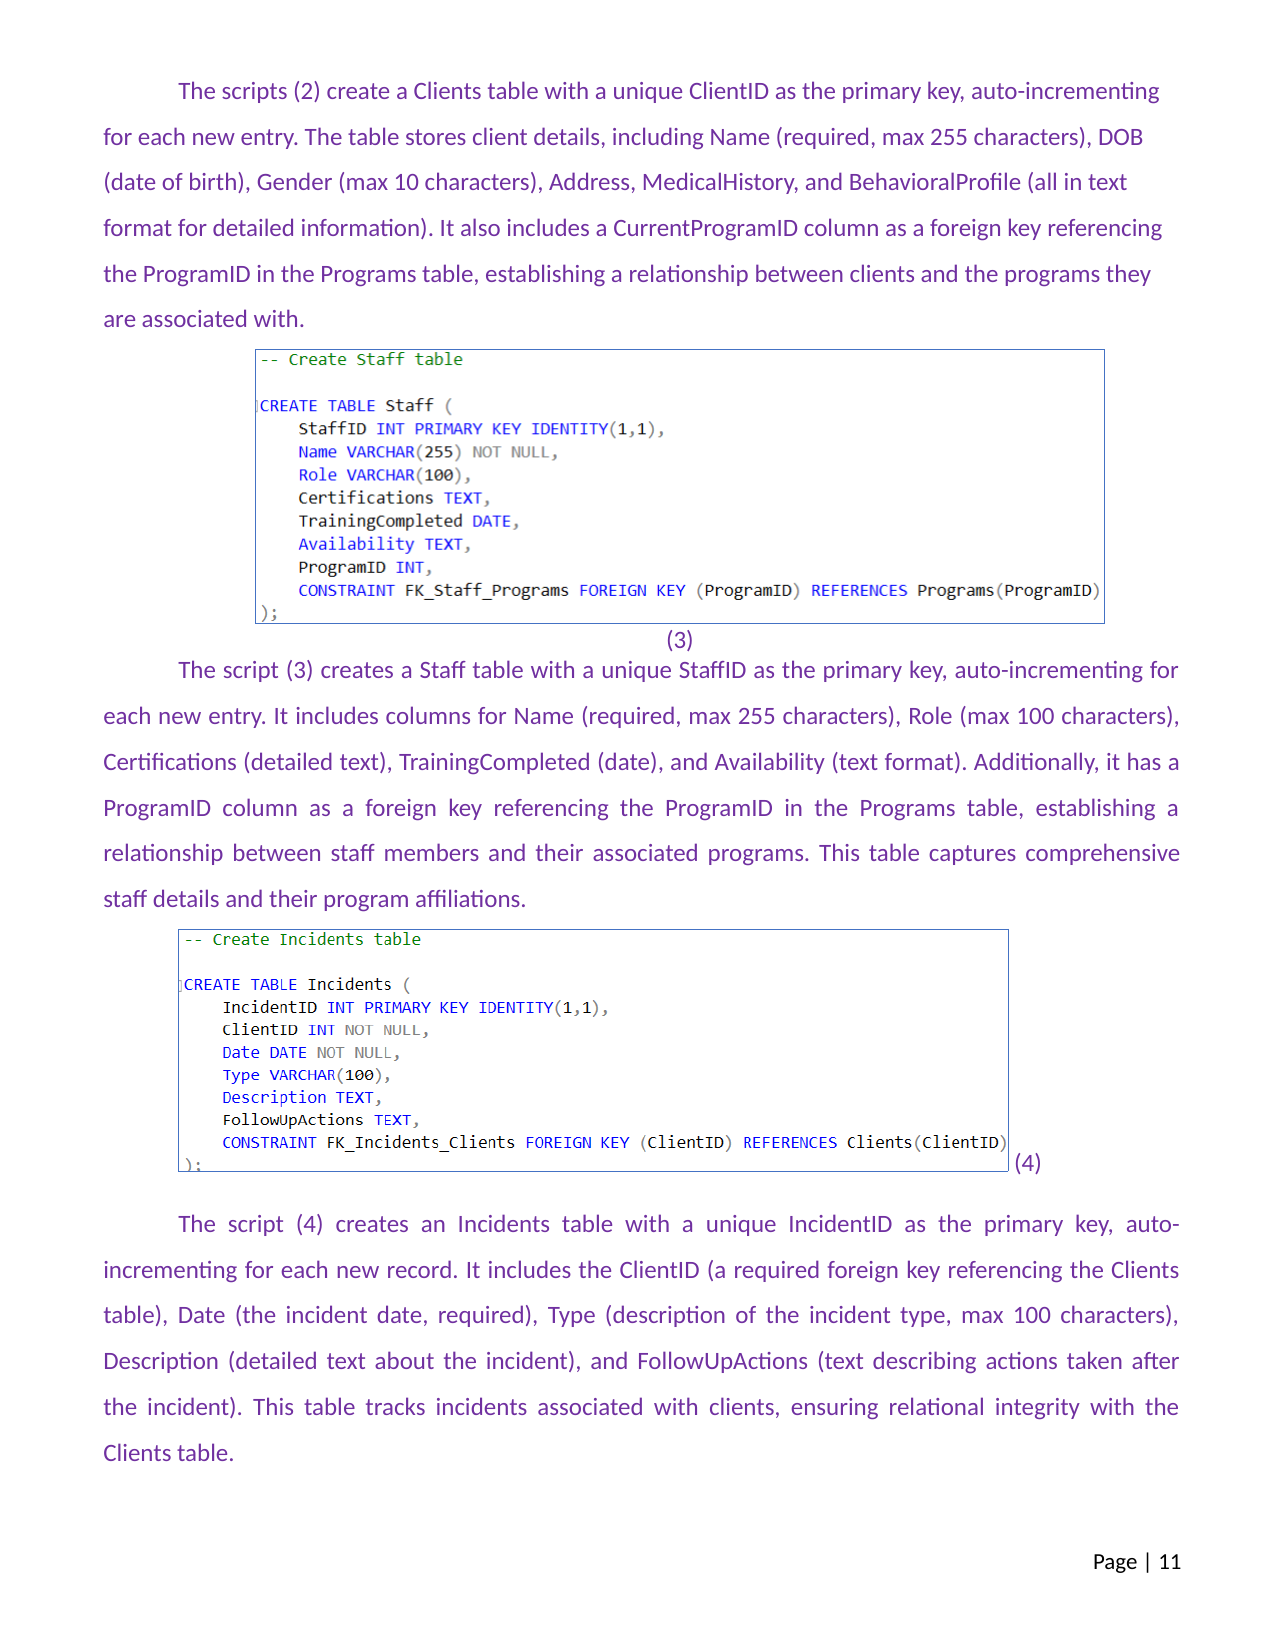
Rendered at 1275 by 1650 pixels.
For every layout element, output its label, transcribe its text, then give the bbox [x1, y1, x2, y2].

text The scripts (2) create a Clients table with a unique ClientID as the primary key, auto-incrementing for each new entry. The table stores client details, including Name (required, max 255 characters), DOB (date of birth), Gender (max 10 characters), Address, MedicalHistory, and BehavioralProfile (all in text format for detailed information). It also includes a CurrentProgramID column as a foreign key referencing the ProgramID in the Programs table, establishing a relationship between clients and the programs they are associated with. [103, 75, 1181, 334]
text (3) [103, 624, 1181, 654]
text The script (3) creates a Staff table with a unique StaffID as the primary key, auto-incrementing for each new entry. It includes columns for Name (required, max 255 characters), Role (max 100 characters), Certifications (detailed text), TrainingCompleted (date), and Availability (text format). Additionally, it has a ProgramID column as a foreign key referencing the ProgramID in the Programs table, establishing a relationship between staff members and their associated programs. This table captures comprehensive staff details and their program affiliations. [103, 654, 1181, 914]
text The script (4) creates an Incidents table with a unique IncidentID as the primary key, auto-incrementing for each new record. It includes the ClientID (a required foreign key referencing the Clients table), Date (the incident date, required), Type (description of the incident type, max 100 characters), Description (detailed text about the incident), and FollowUpActions (text describing actions taken after the incident). This table tracks incidents associated with clients, ensuring relational integrity with the Clients table. [103, 1208, 1181, 1467]
picture [256, 350, 1104, 623]
picture [179, 930, 1008, 1171]
